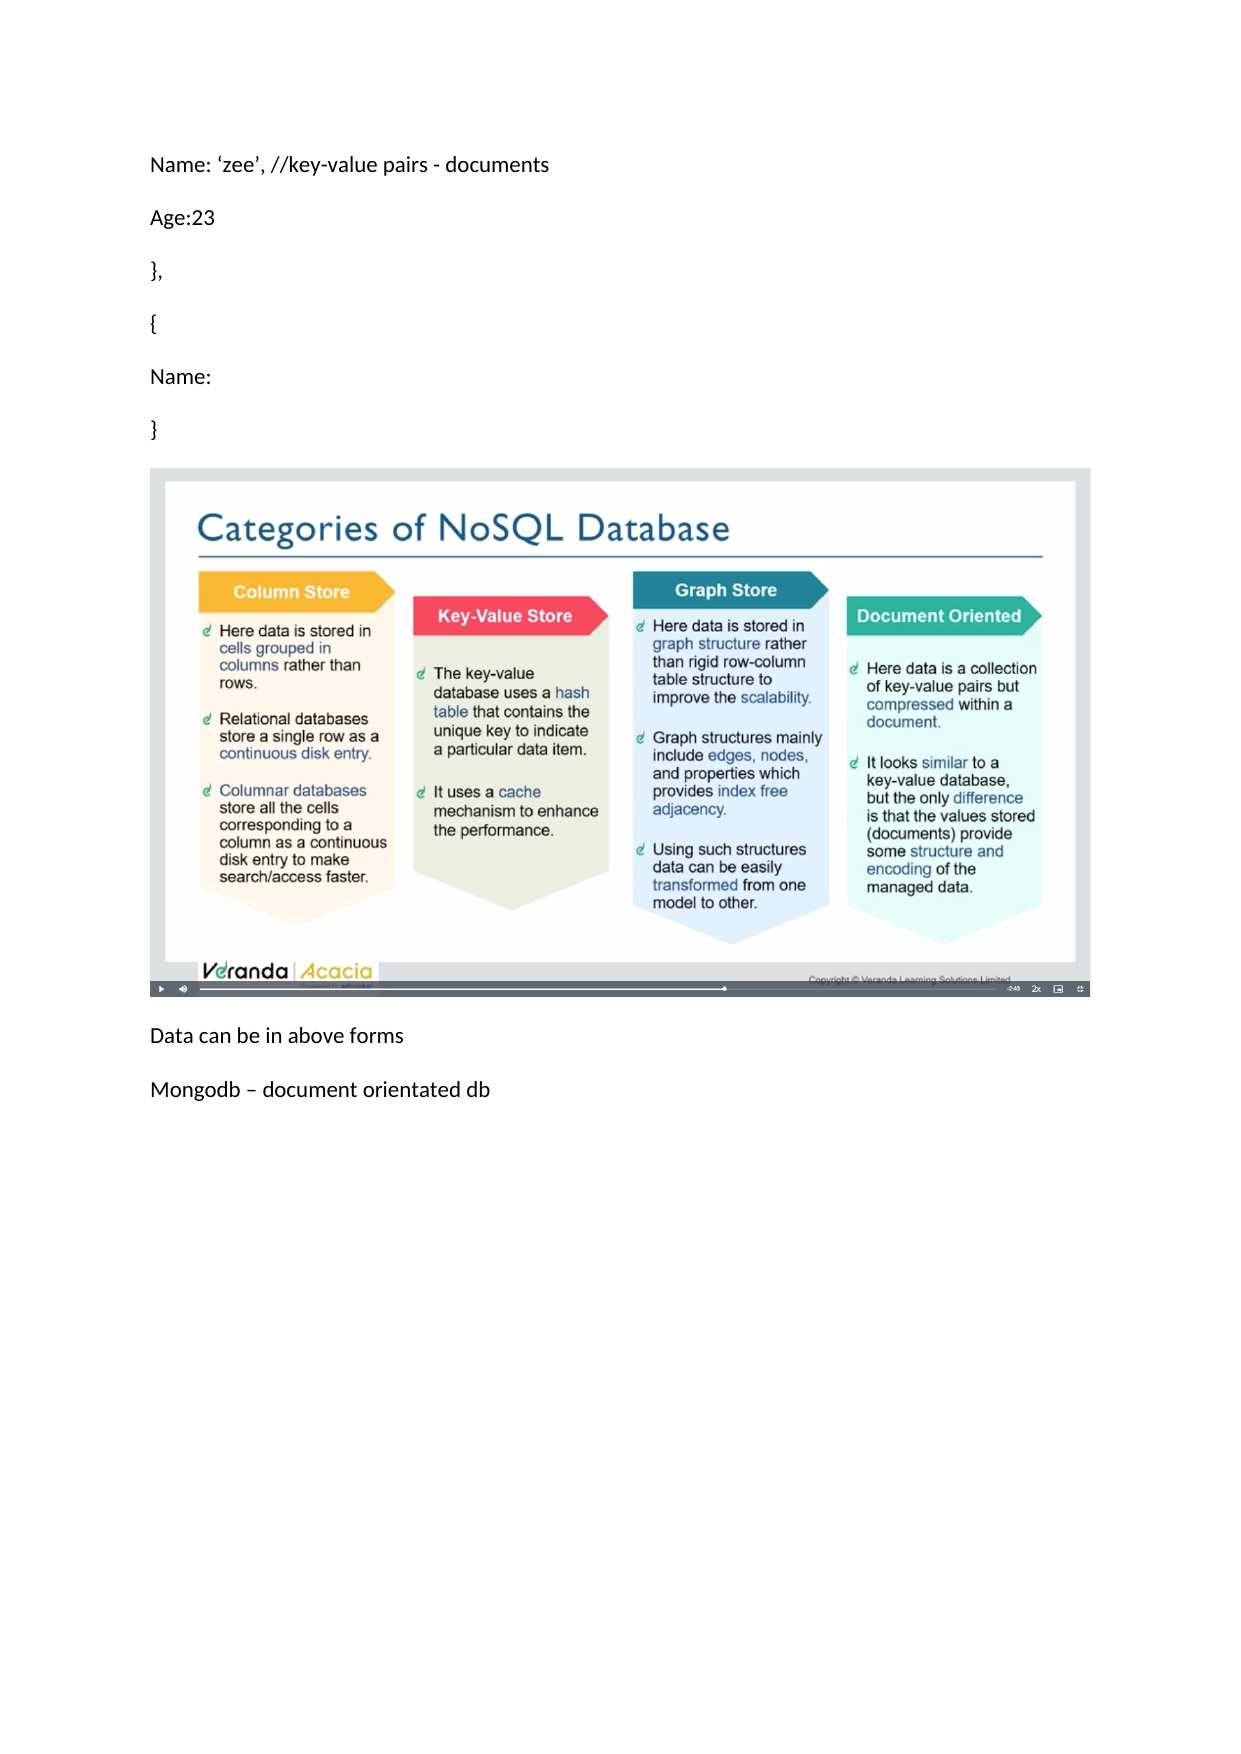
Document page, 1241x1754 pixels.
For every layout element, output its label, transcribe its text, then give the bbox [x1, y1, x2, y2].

text Name: [150, 362, 1090, 390]
text } [150, 415, 1090, 443]
text }, [150, 256, 1090, 284]
text Name: ‘zee’, //key-value pairs - documents [150, 150, 1090, 178]
text Age:23 [150, 203, 1090, 231]
text Data can be in above forms [150, 1022, 1090, 1050]
text Mongodb – document orientated db [150, 1075, 1090, 1103]
picture [150, 468, 1091, 997]
text { [150, 309, 1090, 337]
